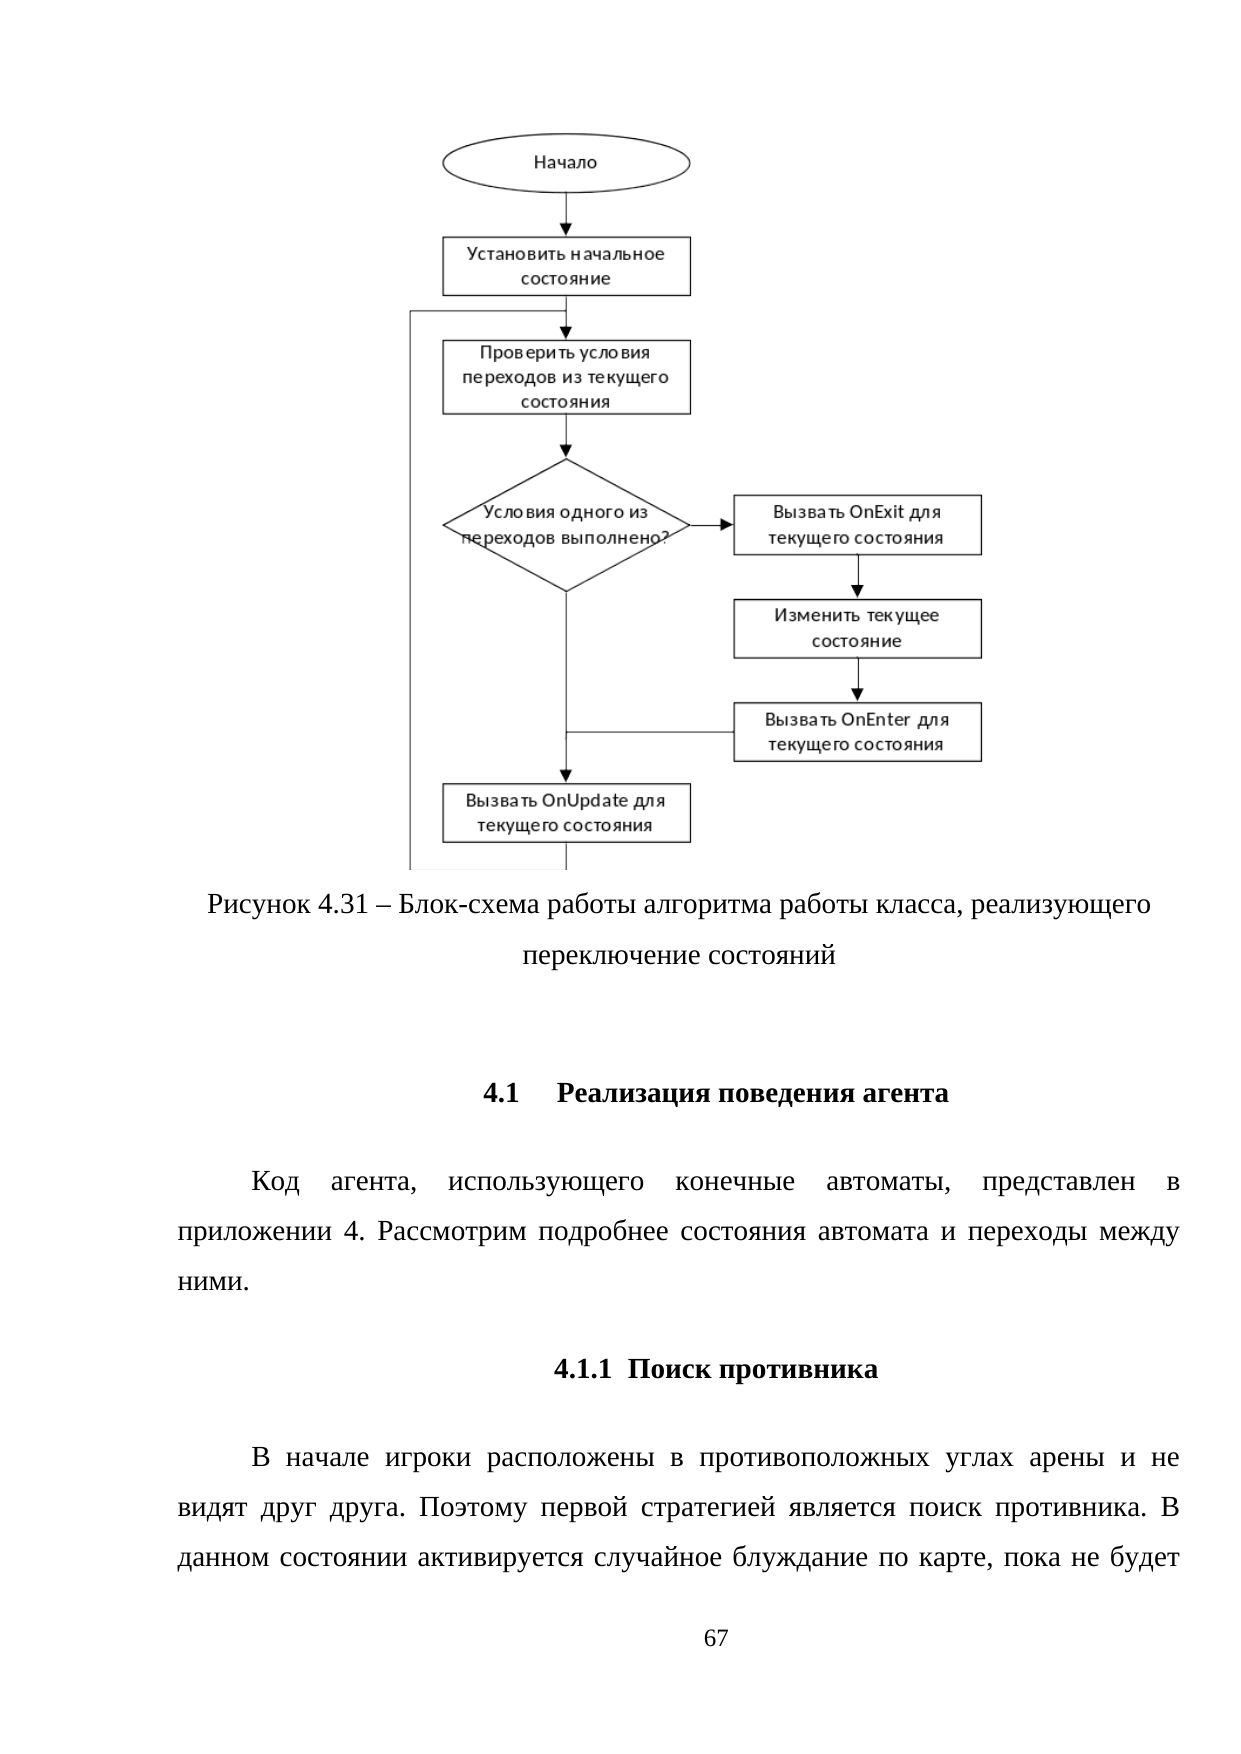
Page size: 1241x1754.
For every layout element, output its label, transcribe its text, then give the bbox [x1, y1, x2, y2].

text Код агента, использующего конечные автоматы, представлен в приложении 4. Рассмотрим подробнее состояния автомата и переходы между ними. [177, 1163, 1181, 1297]
subtitle Реализация поведения агента [177, 1075, 1181, 1108]
subtitle Поиск противника [177, 1351, 1181, 1385]
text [177, 1439, 1181, 1573]
